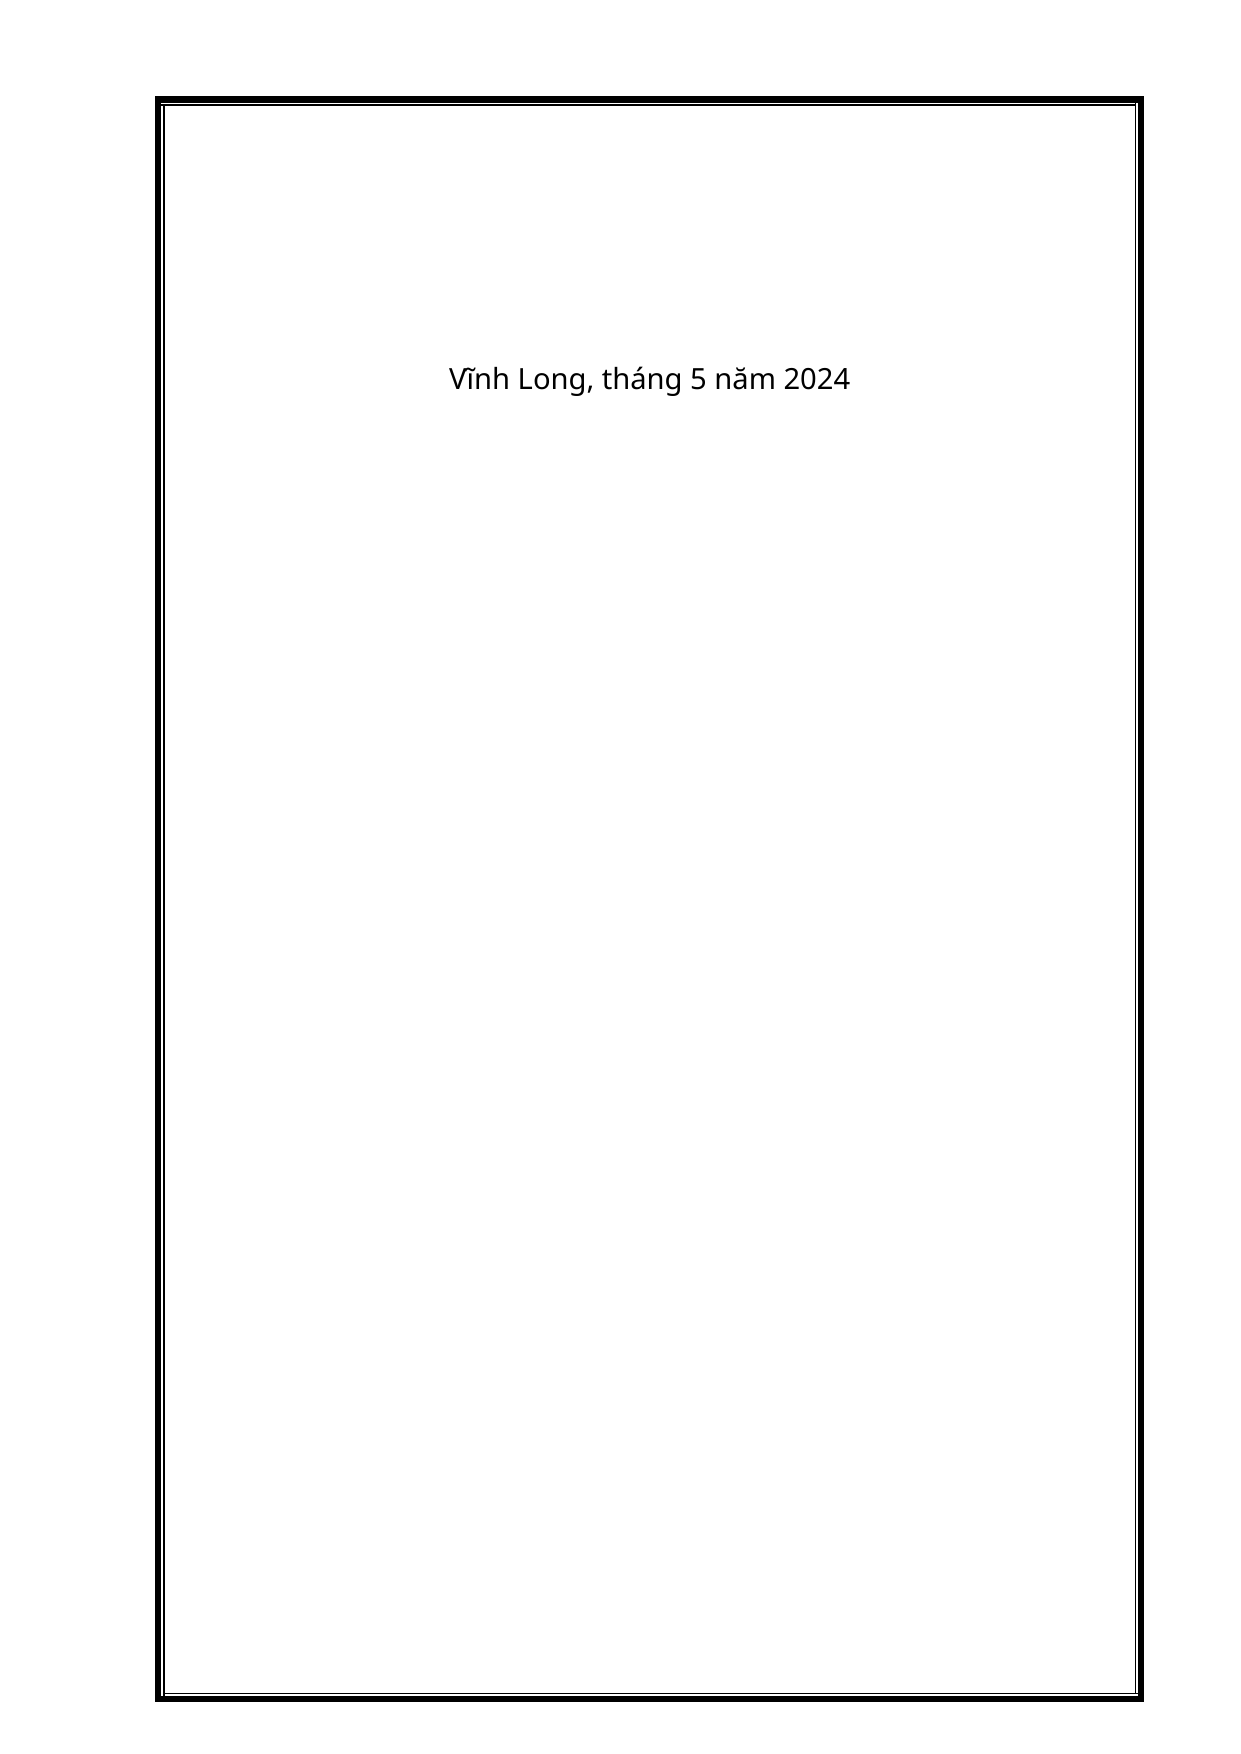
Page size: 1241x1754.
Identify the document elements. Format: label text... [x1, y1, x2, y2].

text Vĩnh Long, tháng 5 năm 2024 [177, 358, 1122, 398]
